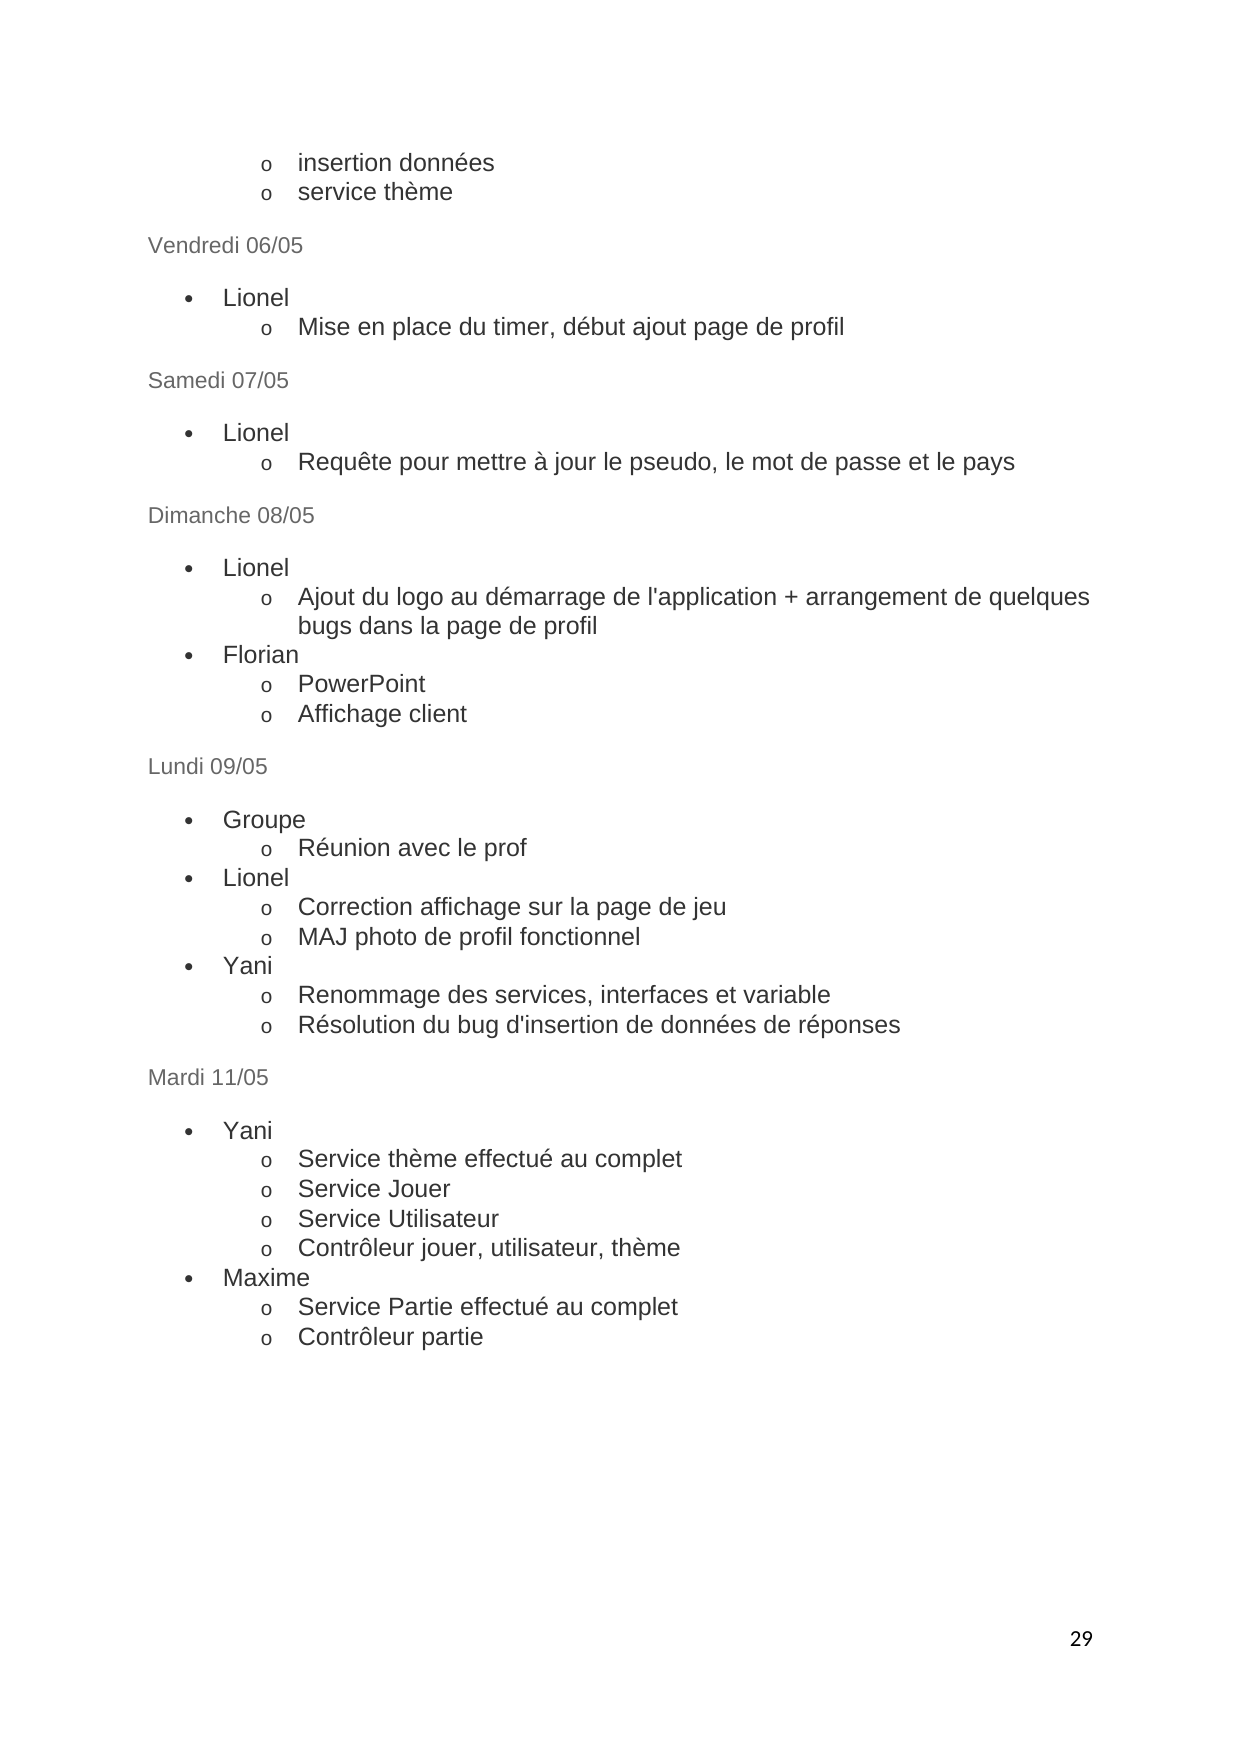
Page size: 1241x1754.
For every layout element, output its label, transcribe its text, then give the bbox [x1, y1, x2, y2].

list Correction affichage sur la page de jeu [260, 892, 1093, 921]
list Service Jouer [260, 1174, 1093, 1204]
list Mise en place du timer, début ajout page de profil [260, 312, 1093, 342]
list MAJ photo de profil fonctionnel [260, 921, 1093, 951]
list Lionel [185, 283, 1093, 312]
list PowerPoint [260, 669, 1093, 698]
list Lionel [185, 418, 1093, 447]
list Requête pour mettre à jour le pseudo, le mot de passe et le pays [260, 447, 1093, 477]
list Lionel [185, 863, 1093, 892]
list Lionel [185, 553, 1093, 582]
list Yani [185, 951, 1093, 980]
list Service Utilisateur [260, 1204, 1093, 1233]
list Service thème effectué au complet [260, 1144, 1093, 1174]
list Renommage des services, interfaces et variable [260, 980, 1093, 1009]
list Contrôleur jouer, utilisateur, thème [260, 1233, 1093, 1263]
text Samedi 07/05 [148, 367, 1093, 393]
list Réunion avec le prof [260, 833, 1093, 863]
list Contrôleur partie [260, 1322, 1093, 1351]
list insertion données [260, 148, 1093, 177]
list Maxime [185, 1263, 1093, 1292]
list Service Partie effectué au complet [260, 1292, 1093, 1322]
list Florian [185, 640, 1093, 669]
list Affichage client [260, 698, 1093, 728]
text Vendredi 06/05 [148, 232, 1093, 258]
list Yani [185, 1116, 1093, 1144]
text Dimanche 08/05 [148, 502, 1093, 528]
text Lundi 09/05 [148, 753, 1093, 779]
text Mardi 11/05 [148, 1064, 1093, 1091]
list Ajout du logo au démarrage de l'application + arrangement de quelques bugs dans la page de profil [260, 582, 1093, 640]
list service thème [260, 177, 1093, 207]
list Groupe [185, 804, 1093, 833]
list Résolution du bug d'insertion de données de réponses [260, 1009, 1093, 1039]
